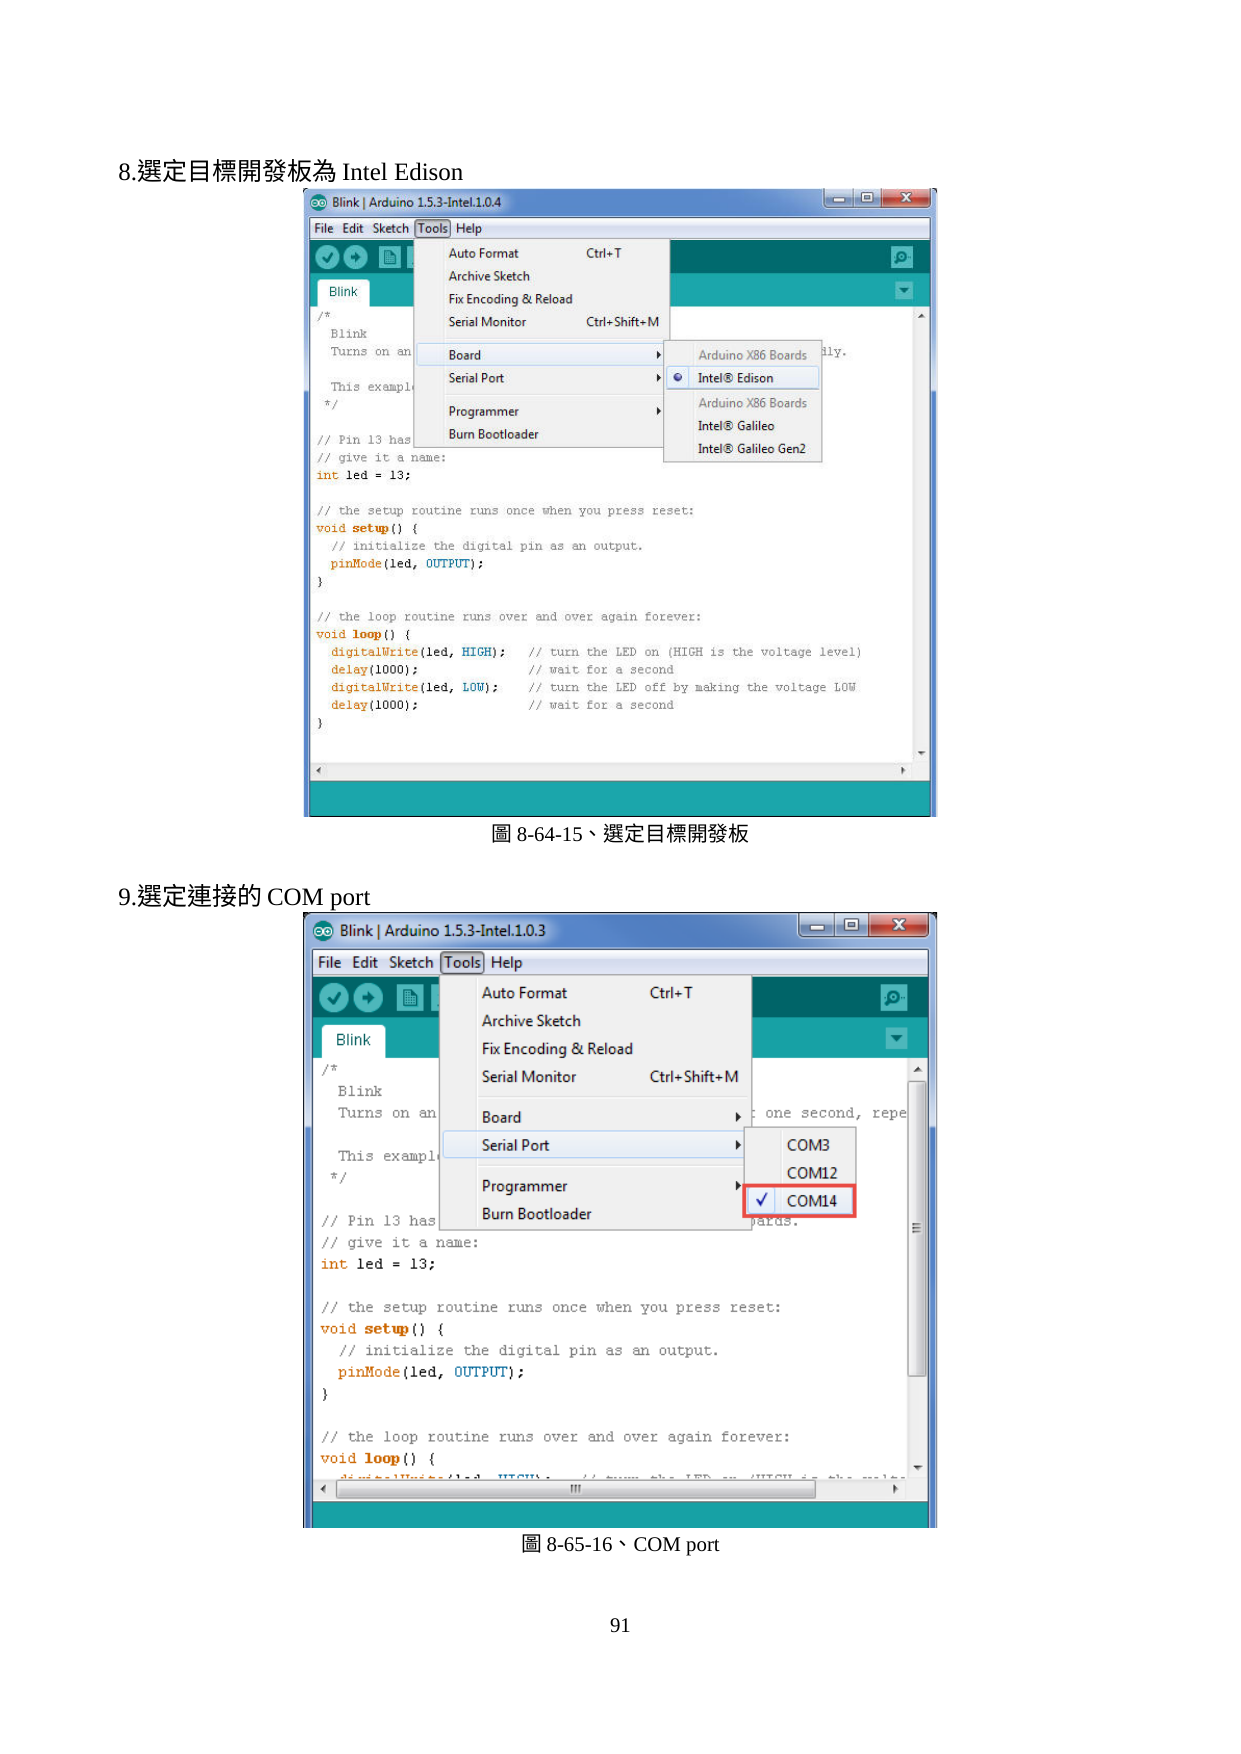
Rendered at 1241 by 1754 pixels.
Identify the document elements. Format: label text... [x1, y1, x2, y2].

text 9.選定連接的COM port [118, 876, 1122, 912]
picture [303, 912, 938, 1528]
picture [303, 188, 938, 817]
text 8.選定目標開發板為Intel Edison [118, 152, 1122, 188]
